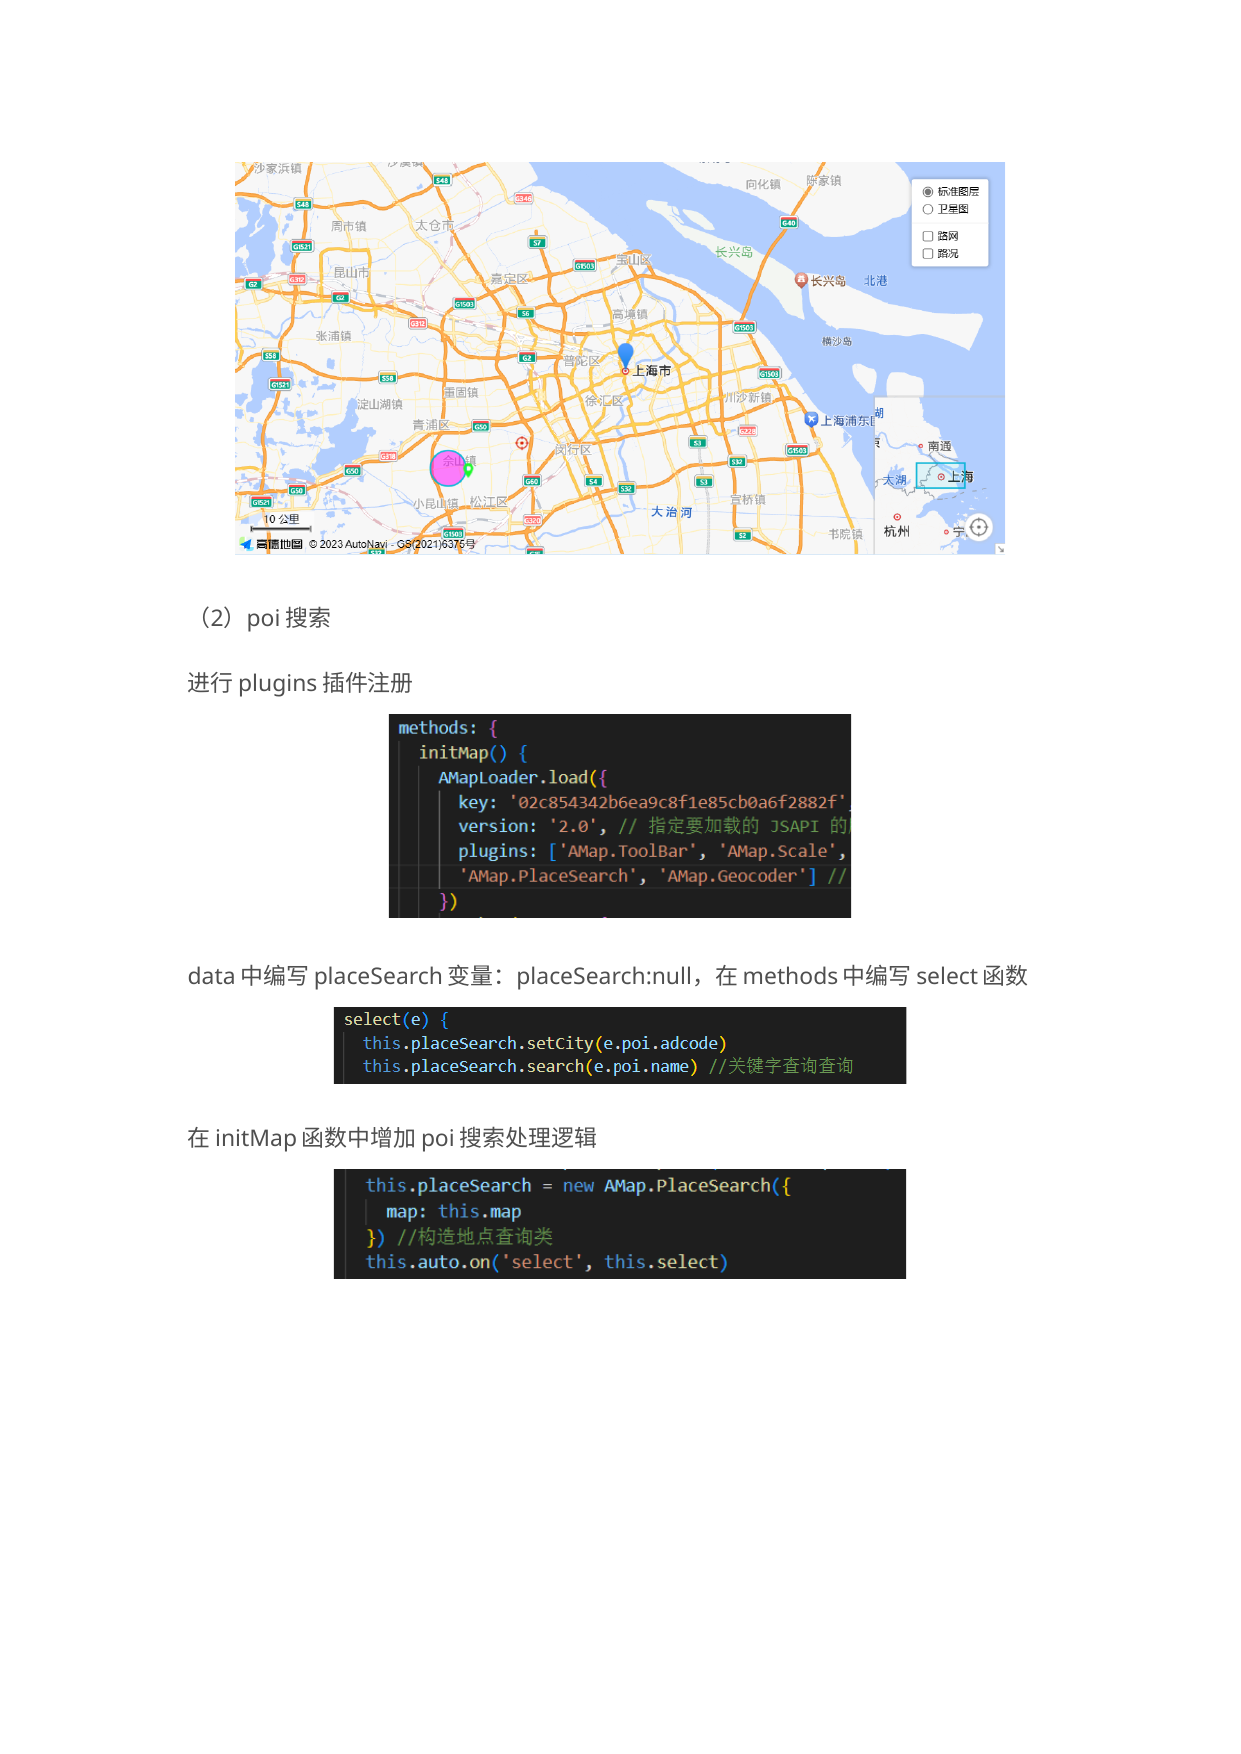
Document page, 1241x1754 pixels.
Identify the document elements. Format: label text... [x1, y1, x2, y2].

picture [235, 162, 1006, 555]
text 进行plugins插件注册 [187, 649, 1053, 714]
list poi搜索 [187, 584, 1053, 649]
picture [333, 1007, 907, 1084]
text 在initMap函数中增加poi搜索处理逻辑 [187, 1104, 1053, 1169]
picture [333, 1169, 907, 1279]
picture [388, 714, 852, 918]
text data中编写placeSearch变量：placeSearch:null，在methods中编写select函数 [187, 942, 1053, 1007]
